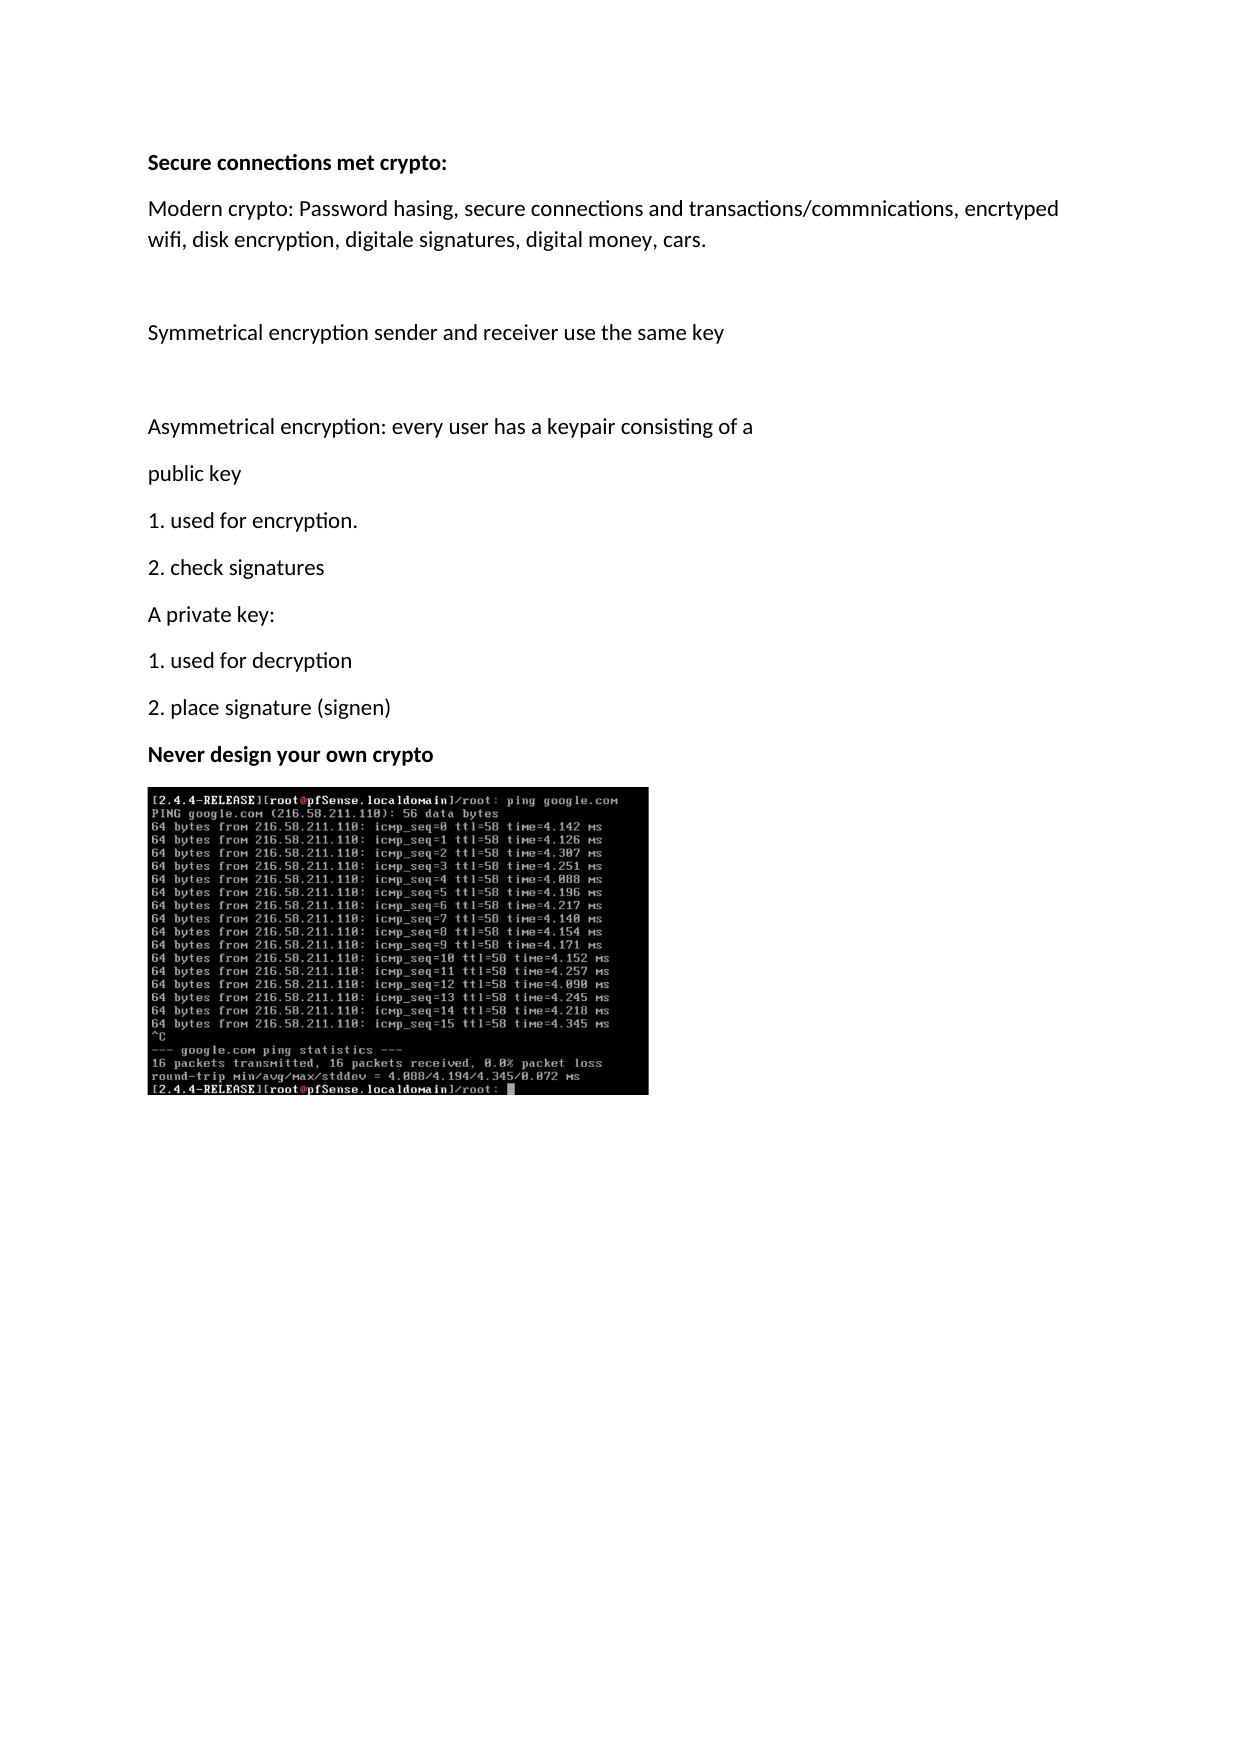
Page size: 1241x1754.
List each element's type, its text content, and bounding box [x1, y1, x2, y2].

text Never design your own crypto [148, 740, 1093, 768]
text 1. used for decryption [148, 647, 1093, 674]
text Asymmetrical encryption: every user has a keypair consisting of a [148, 412, 1093, 440]
picture [147, 787, 649, 1095]
text 1. used for encryption. [148, 506, 1093, 534]
text A private key: [148, 600, 1093, 628]
text 2. check signatures [148, 553, 1093, 581]
text Secure connections met crypto: [148, 148, 1093, 176]
text 2. place signature (signen) [148, 693, 1093, 721]
text Symmetrical encryption sender and receiver use the same key [148, 318, 1093, 346]
text Modern crypto: Password hasing, secure connections and transactions/commnications, encrtyped wifi, disk encryption, digitale signatures, digital money, cars. [148, 194, 1093, 253]
text public key [148, 459, 1093, 487]
